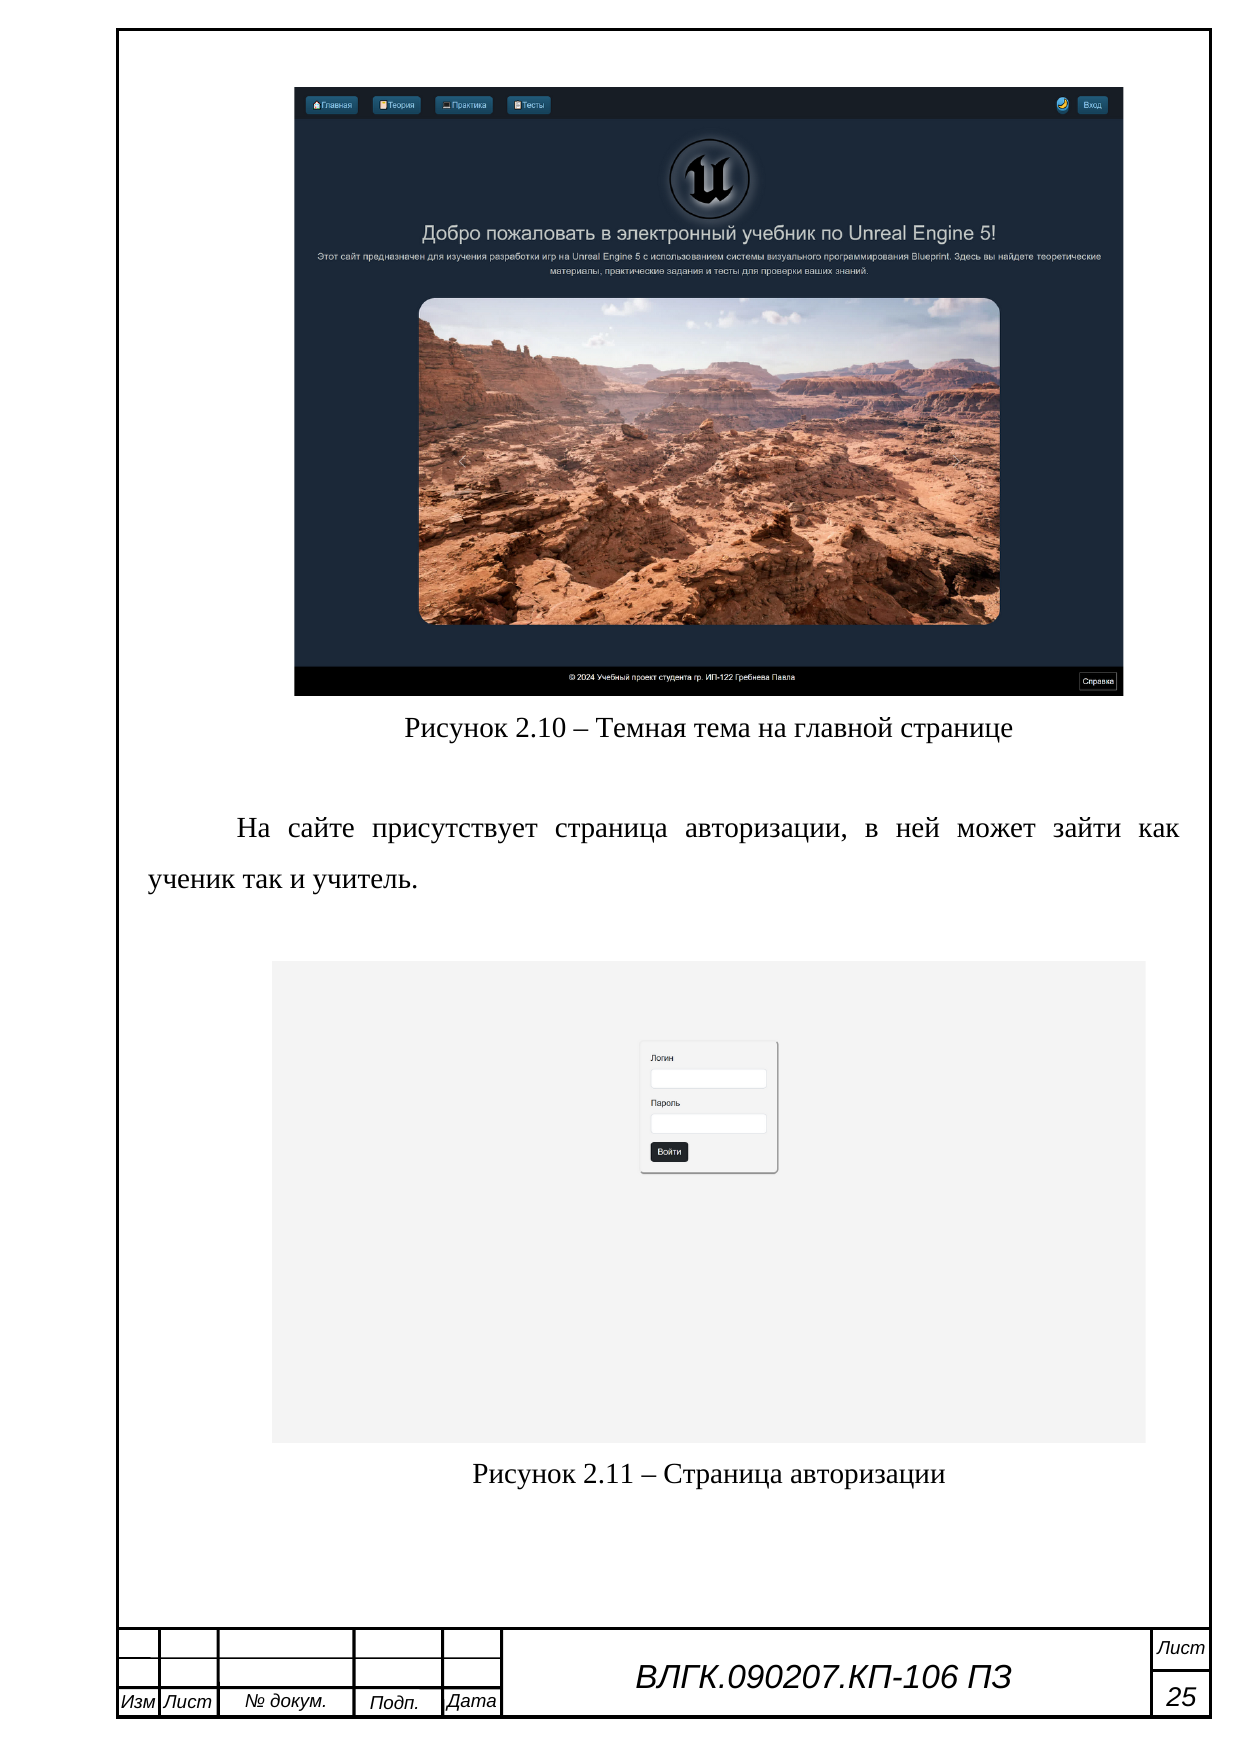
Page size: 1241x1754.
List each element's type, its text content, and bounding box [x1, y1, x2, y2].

text Рисунок 2.11 – Страница авторизации [148, 1457, 1181, 1490]
picture [272, 961, 1146, 1443]
picture [294, 87, 1124, 696]
text На сайте присутствует страница авторизации, в ней может зайти как ученик так и учитель. [148, 811, 1181, 894]
text Рисунок 2.10 – Темная тема на главной странице [148, 710, 1181, 743]
